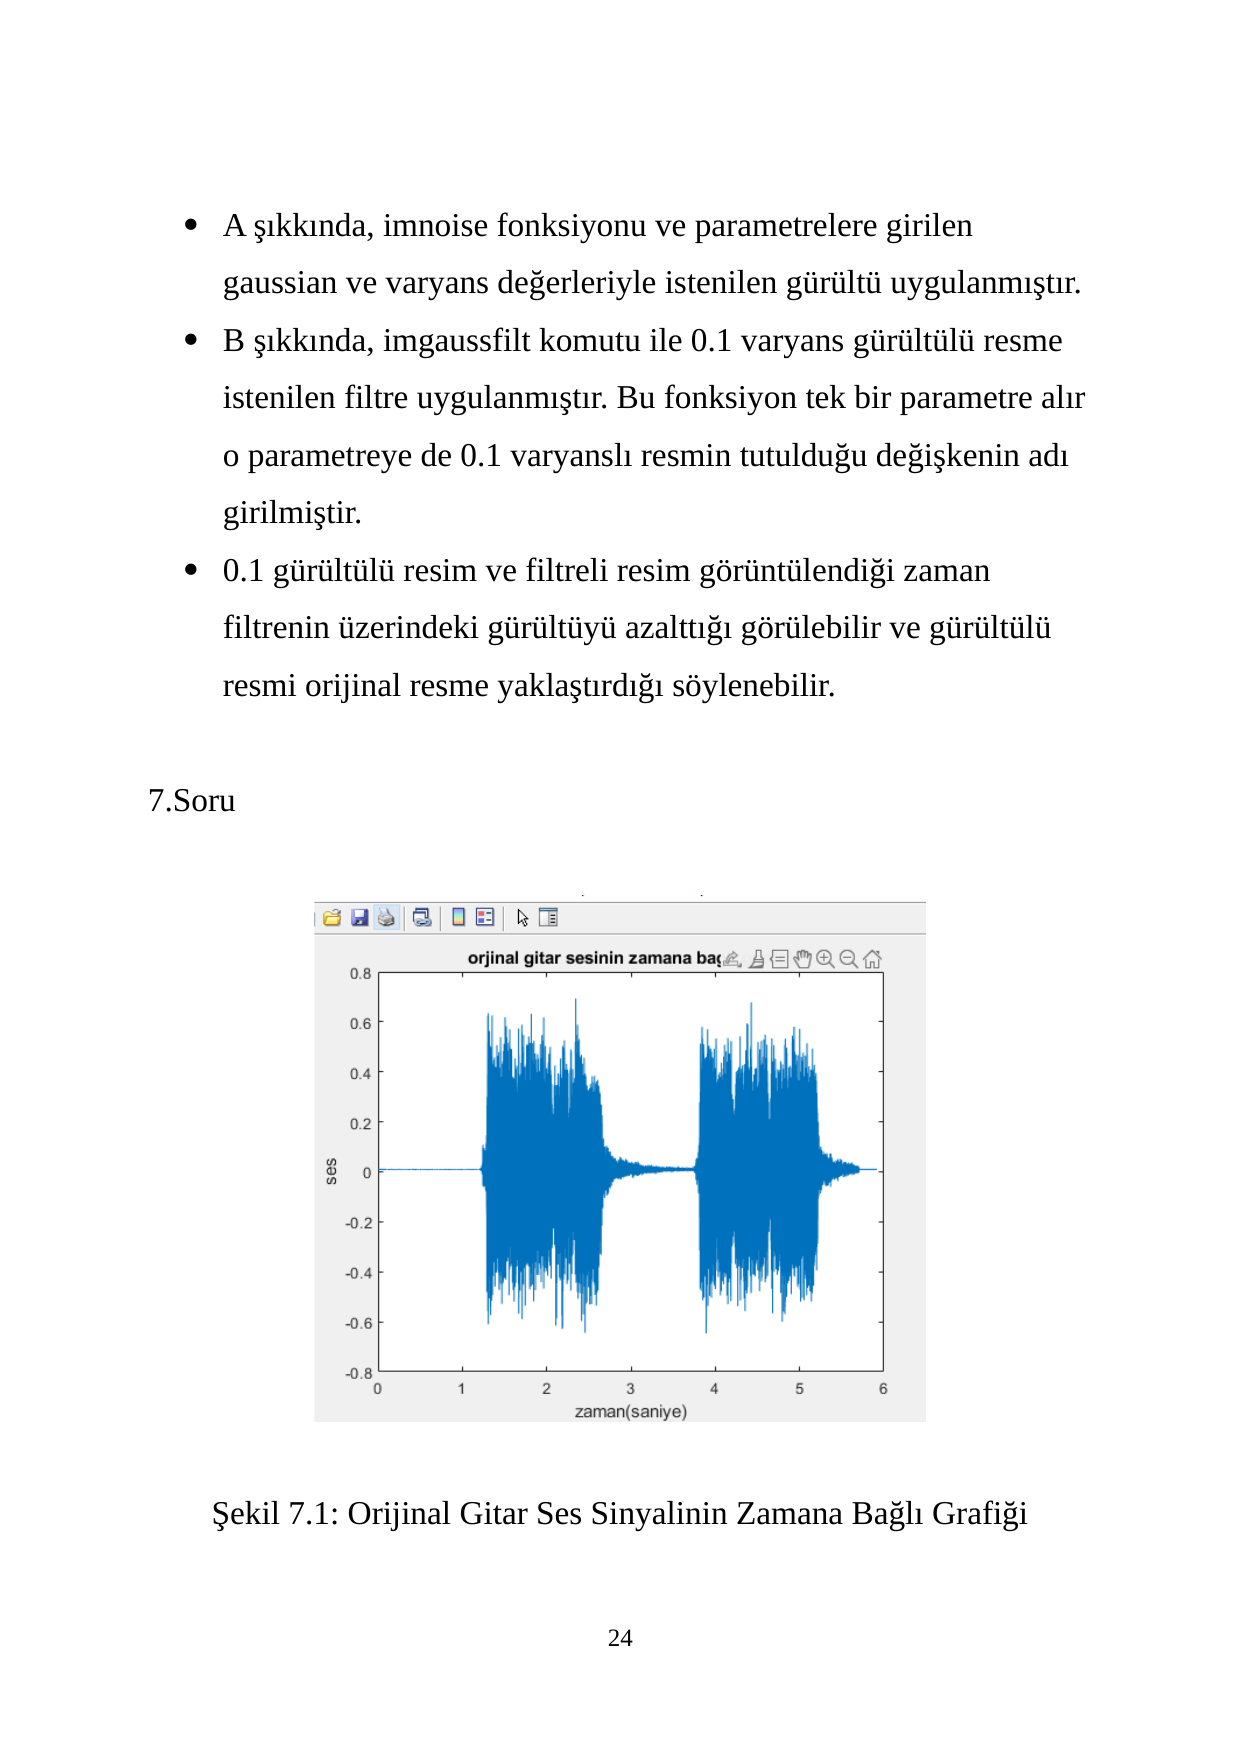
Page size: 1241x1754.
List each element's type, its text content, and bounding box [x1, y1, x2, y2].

text 7.Soru [148, 780, 1093, 818]
list A şıkkında, imnoise fonksiyonu ve parametrelere girilen gaussian ve varyans değerleriyle istenilen gürültü uygulanmıştır. [185, 205, 1093, 301]
text Şekil 7.1: Orijinal Gitar Ses Sinyalinin Zamana Bağlı Grafiği [148, 1493, 1093, 1532]
list B şıkkında, imgaussfilt komutu ile 0.1 varyans gürültülü resme istenilen filtre uygulanmıştır. Bu fonksiyon tek bir parametre alır o parametreye de 0.1 varyanslı resmin tutulduğu değişkenin adı girilmiştir. [185, 320, 1093, 531]
picture [314, 895, 926, 1422]
list 0.1 gürültülü resim ve filtreli resim görüntülendiği zaman filtrenin üzerindeki gürültüyü azalttığı görülebilir ve gürültülü resmi orijinal resme yaklaştırdığı söylenebilir. [185, 550, 1093, 703]
